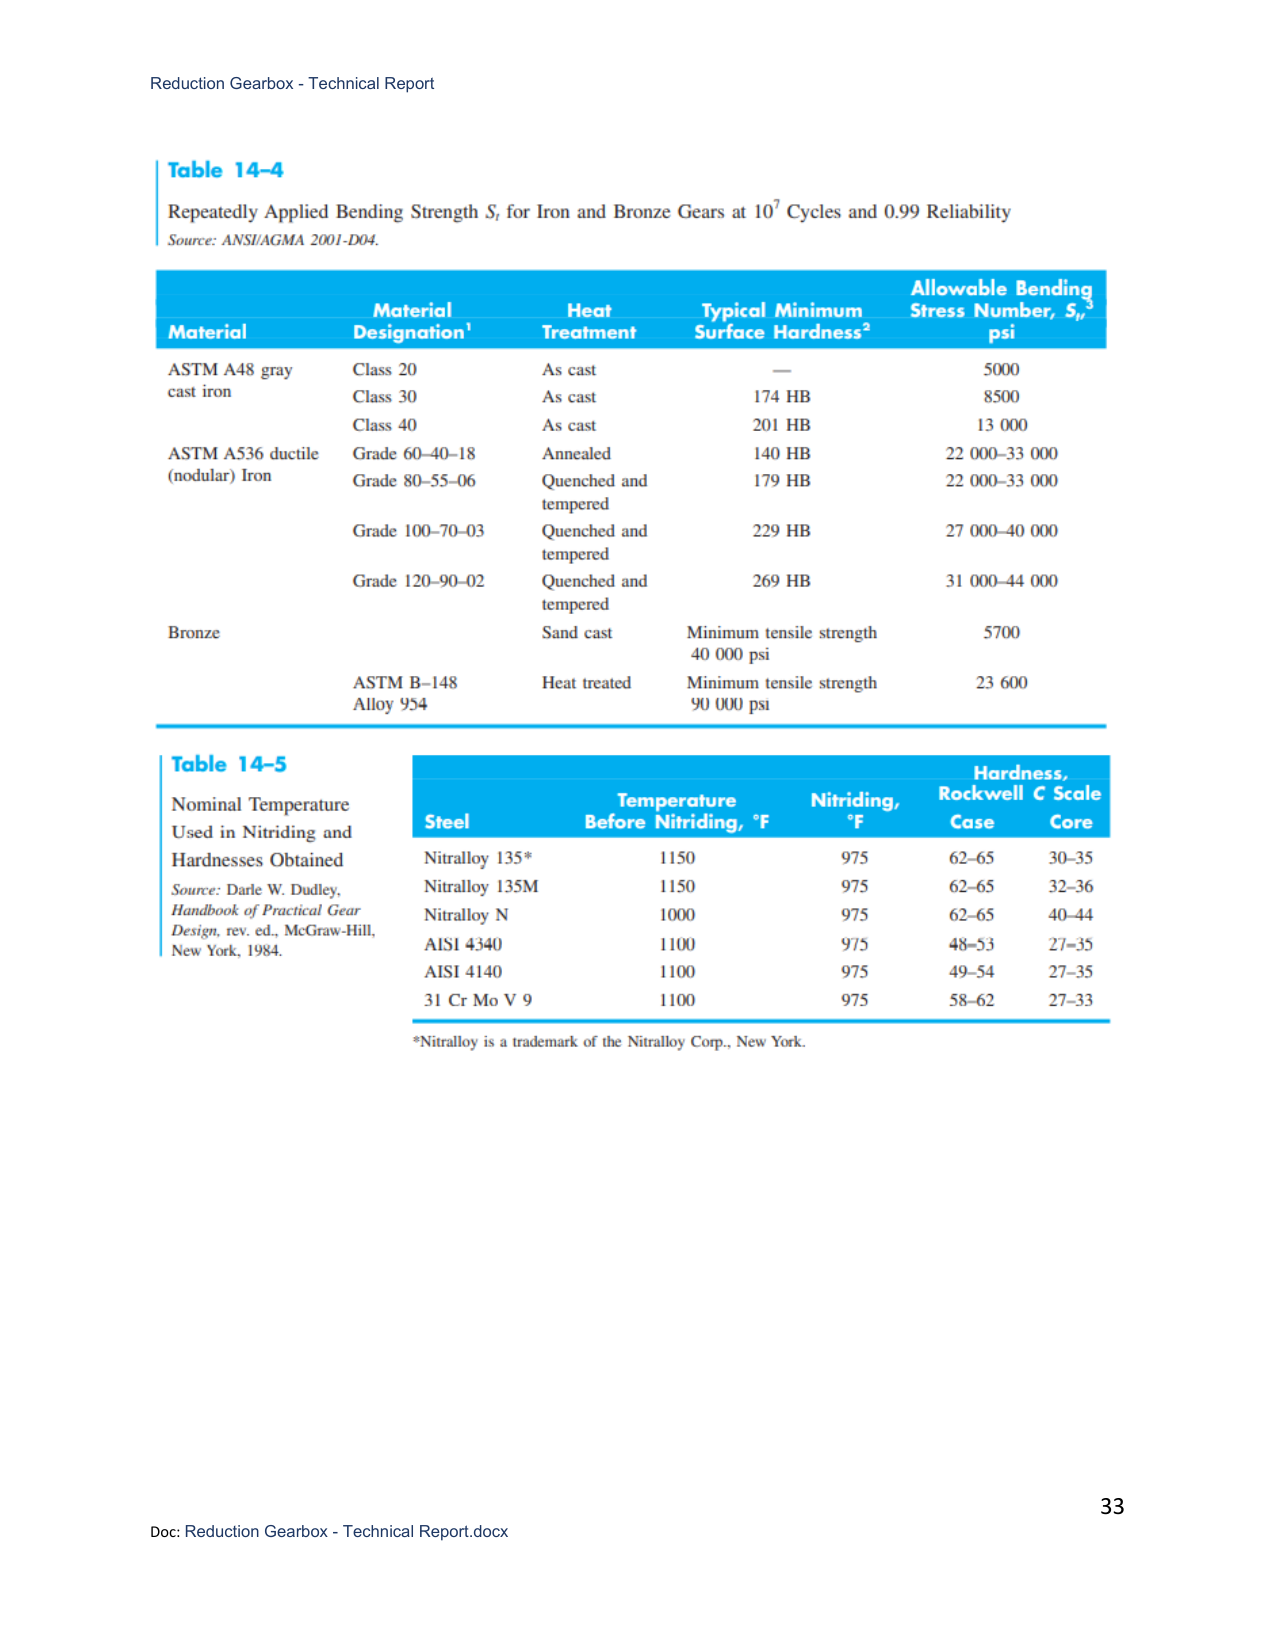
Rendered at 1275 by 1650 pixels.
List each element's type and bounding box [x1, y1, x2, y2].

picture [150, 150, 1125, 1055]
